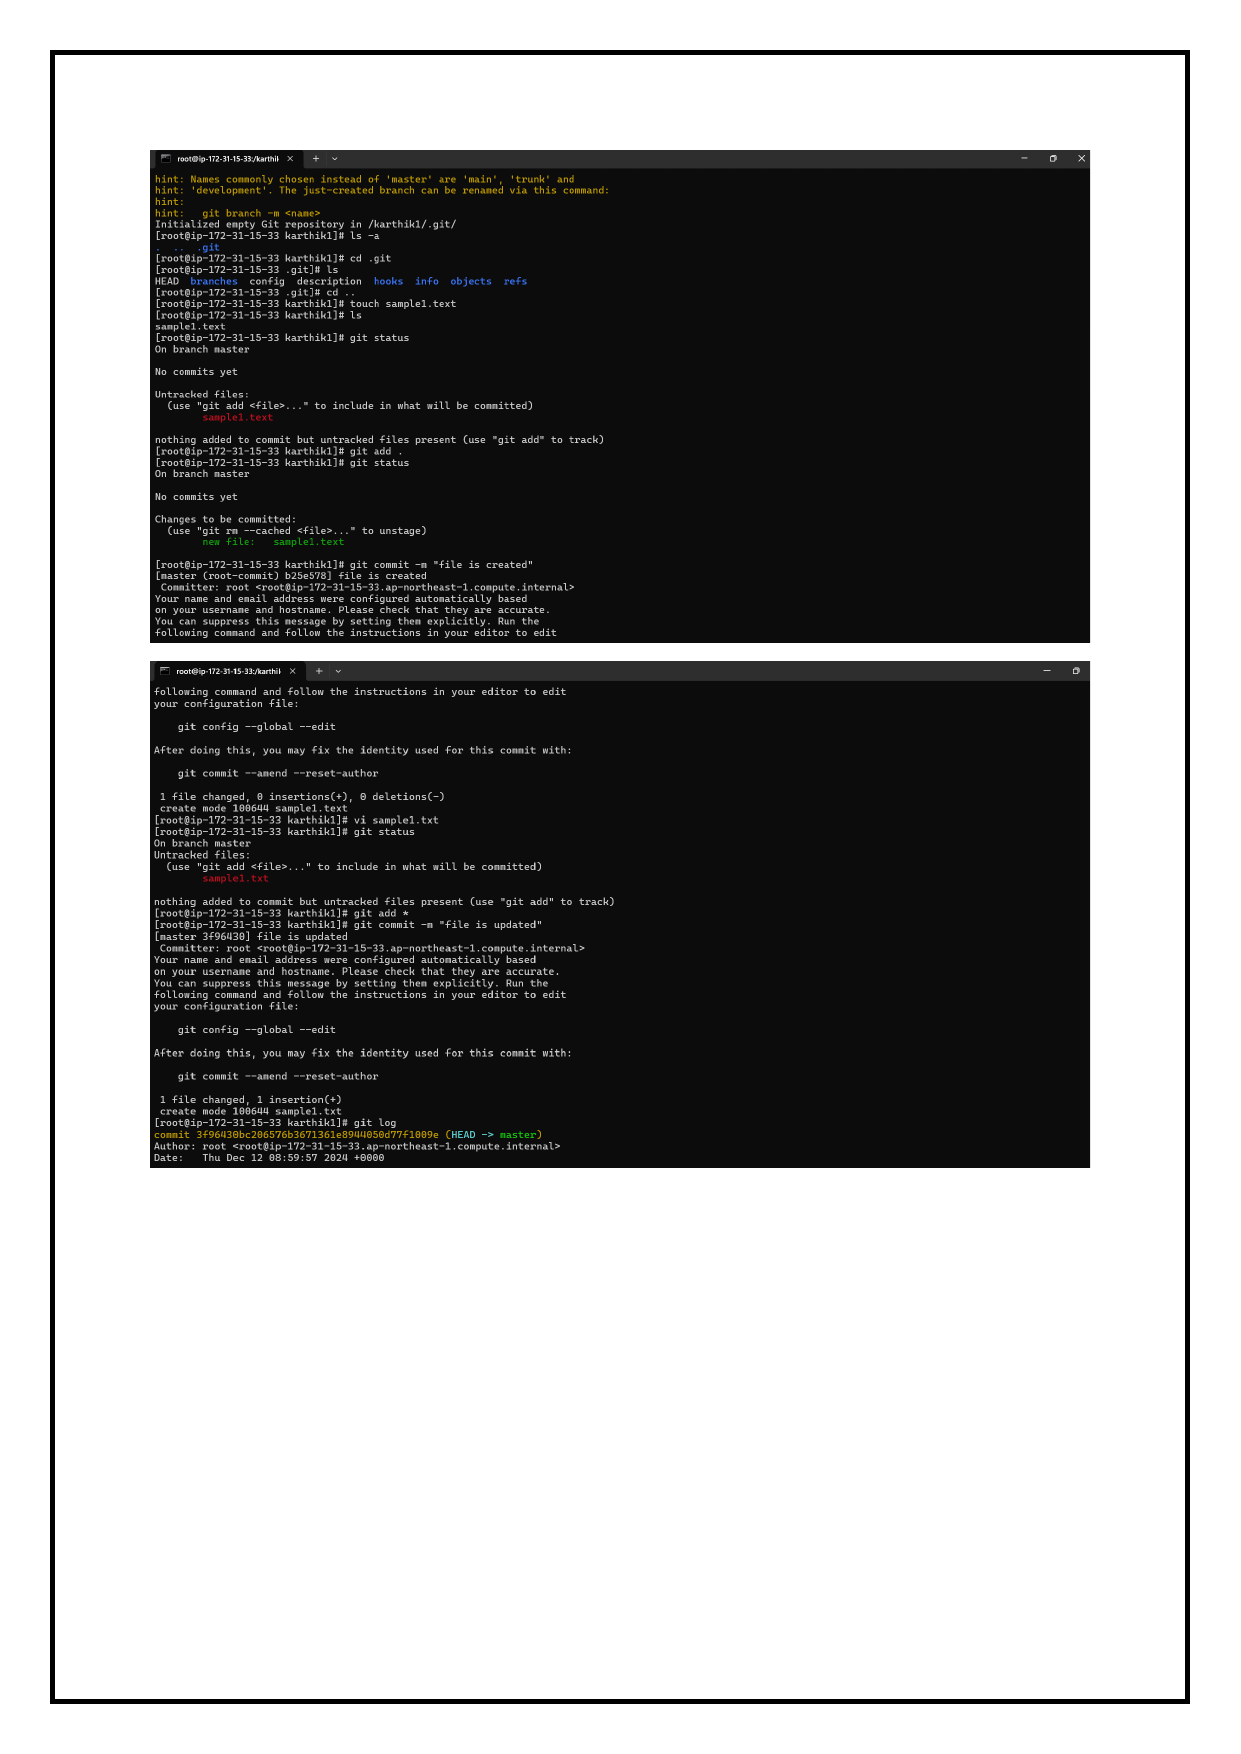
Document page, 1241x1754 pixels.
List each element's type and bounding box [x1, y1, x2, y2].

picture [150, 150, 1091, 643]
picture [150, 661, 1091, 1168]
